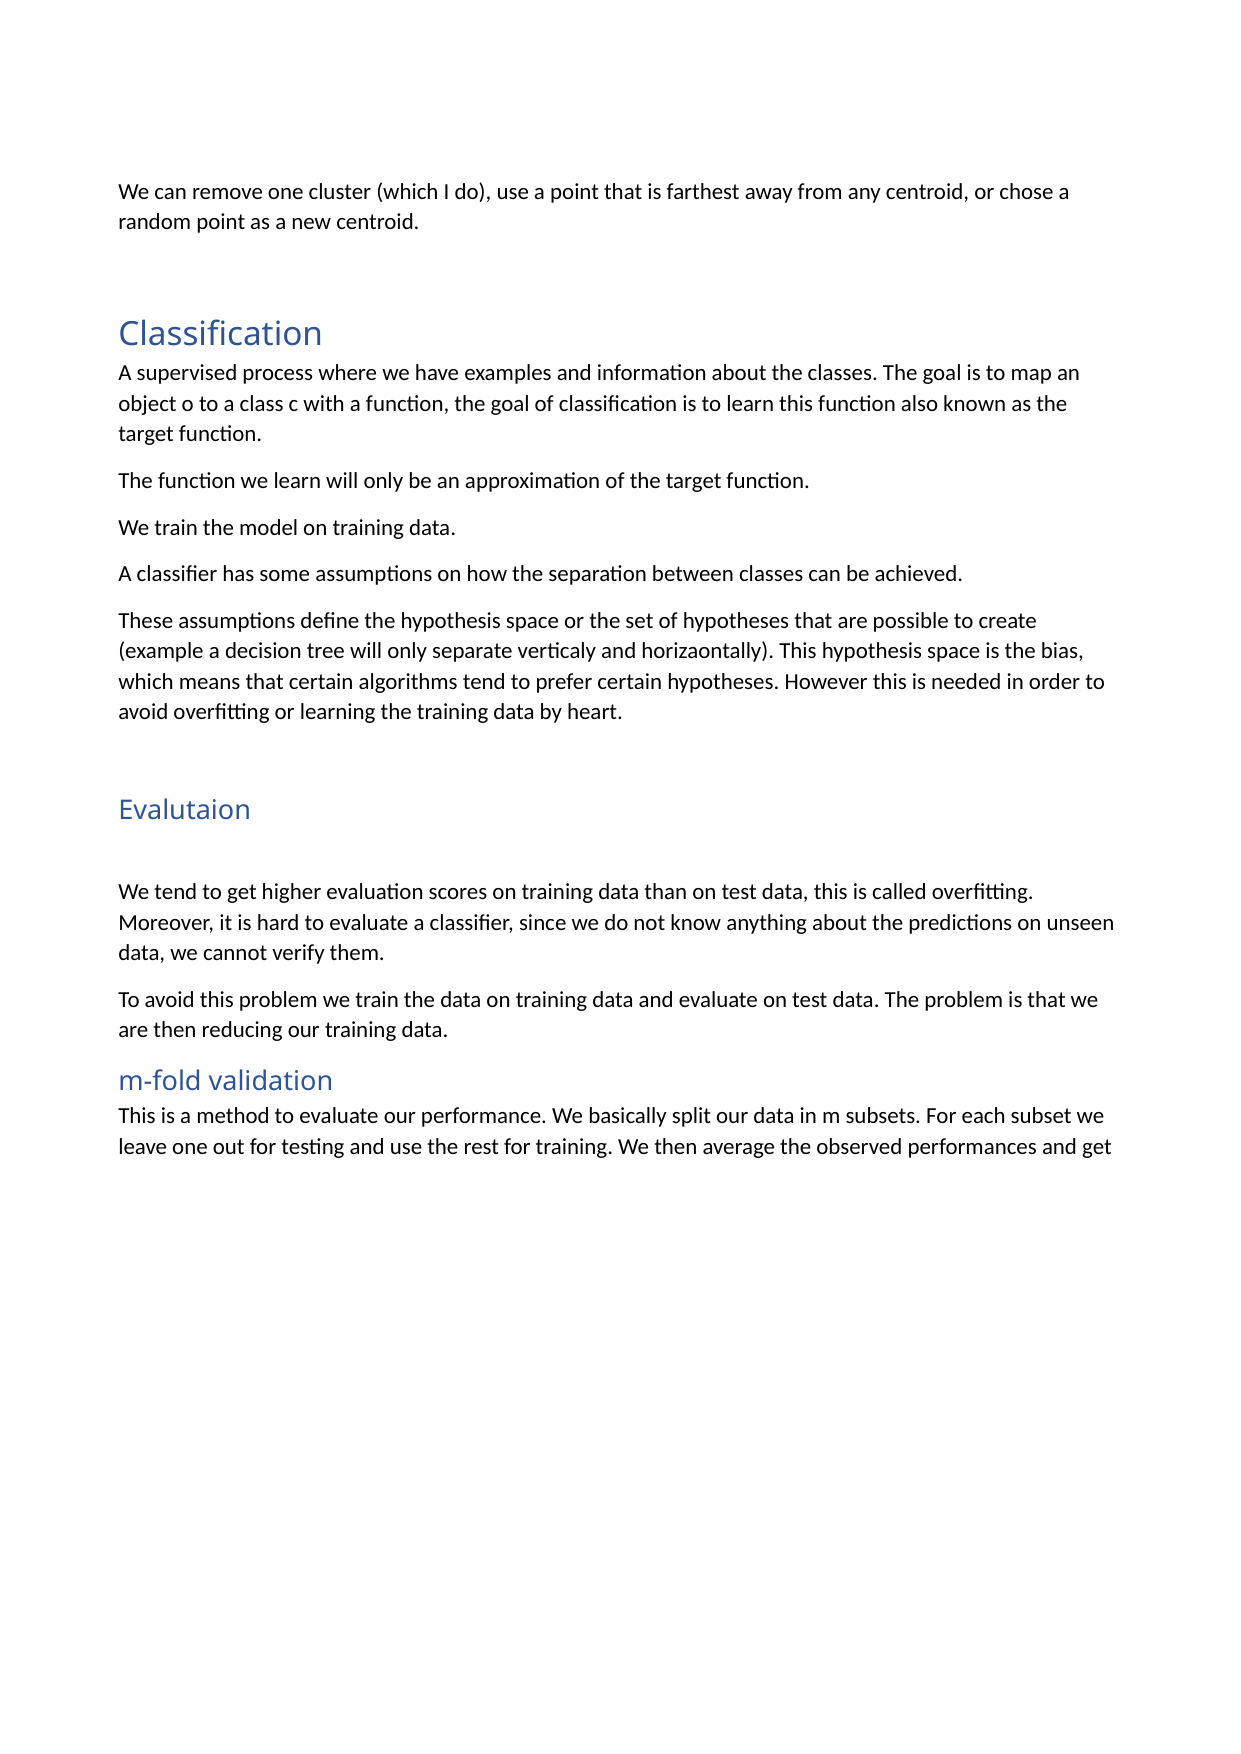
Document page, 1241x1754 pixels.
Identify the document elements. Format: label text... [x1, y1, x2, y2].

text These assumptions define the hypothesis space or the set of hypotheses that are possible to create (example a decision tree will only separate verticaly and horizaontally). This hypothesis space is the bias, which means that certain algorithms tend to prefer certain hypotheses. However this is needed in order to avoid overfitting or learning the training data by heart. [118, 606, 1122, 725]
text The function we learn will only be an approximation of the target function. [118, 466, 1122, 494]
text This is a method to evaluate our performance. We basically split our data in m subsets. For each subset we leave one out for testing and use the rest for training. We then average the observed performances and get a more robust performance result. [118, 1102, 1122, 1160]
subtitle Classification [118, 309, 1122, 355]
text A supervised process where we have examples and information about the classes. The goal is to map an object o to a class c with a function, the goal of classification is to learn this function also known as the target function. [118, 358, 1122, 447]
text We tend to get higher evaluation scores on training data than on test data, this is called overfitting. Moreover, it is hard to evaluate a classifier, since we do not know anything about the predictions on unseen data, we cannot verify them. [118, 877, 1122, 966]
subtitle Evalutaion [118, 791, 1122, 828]
text We train the model on training data. [118, 513, 1122, 541]
text To avoid this problem we train the data on training data and evaluate on test data. The problem is that we are then reducing our training data. [118, 985, 1122, 1043]
text We can remove one cluster (which I do), use a point that is farthest away from any centroid, or chose a random point as a new centroid. [118, 177, 1122, 235]
subtitle m-fold validation [118, 1062, 1122, 1099]
text A classifier has some assumptions on how the separation between classes can be achieved. [118, 559, 1122, 587]
